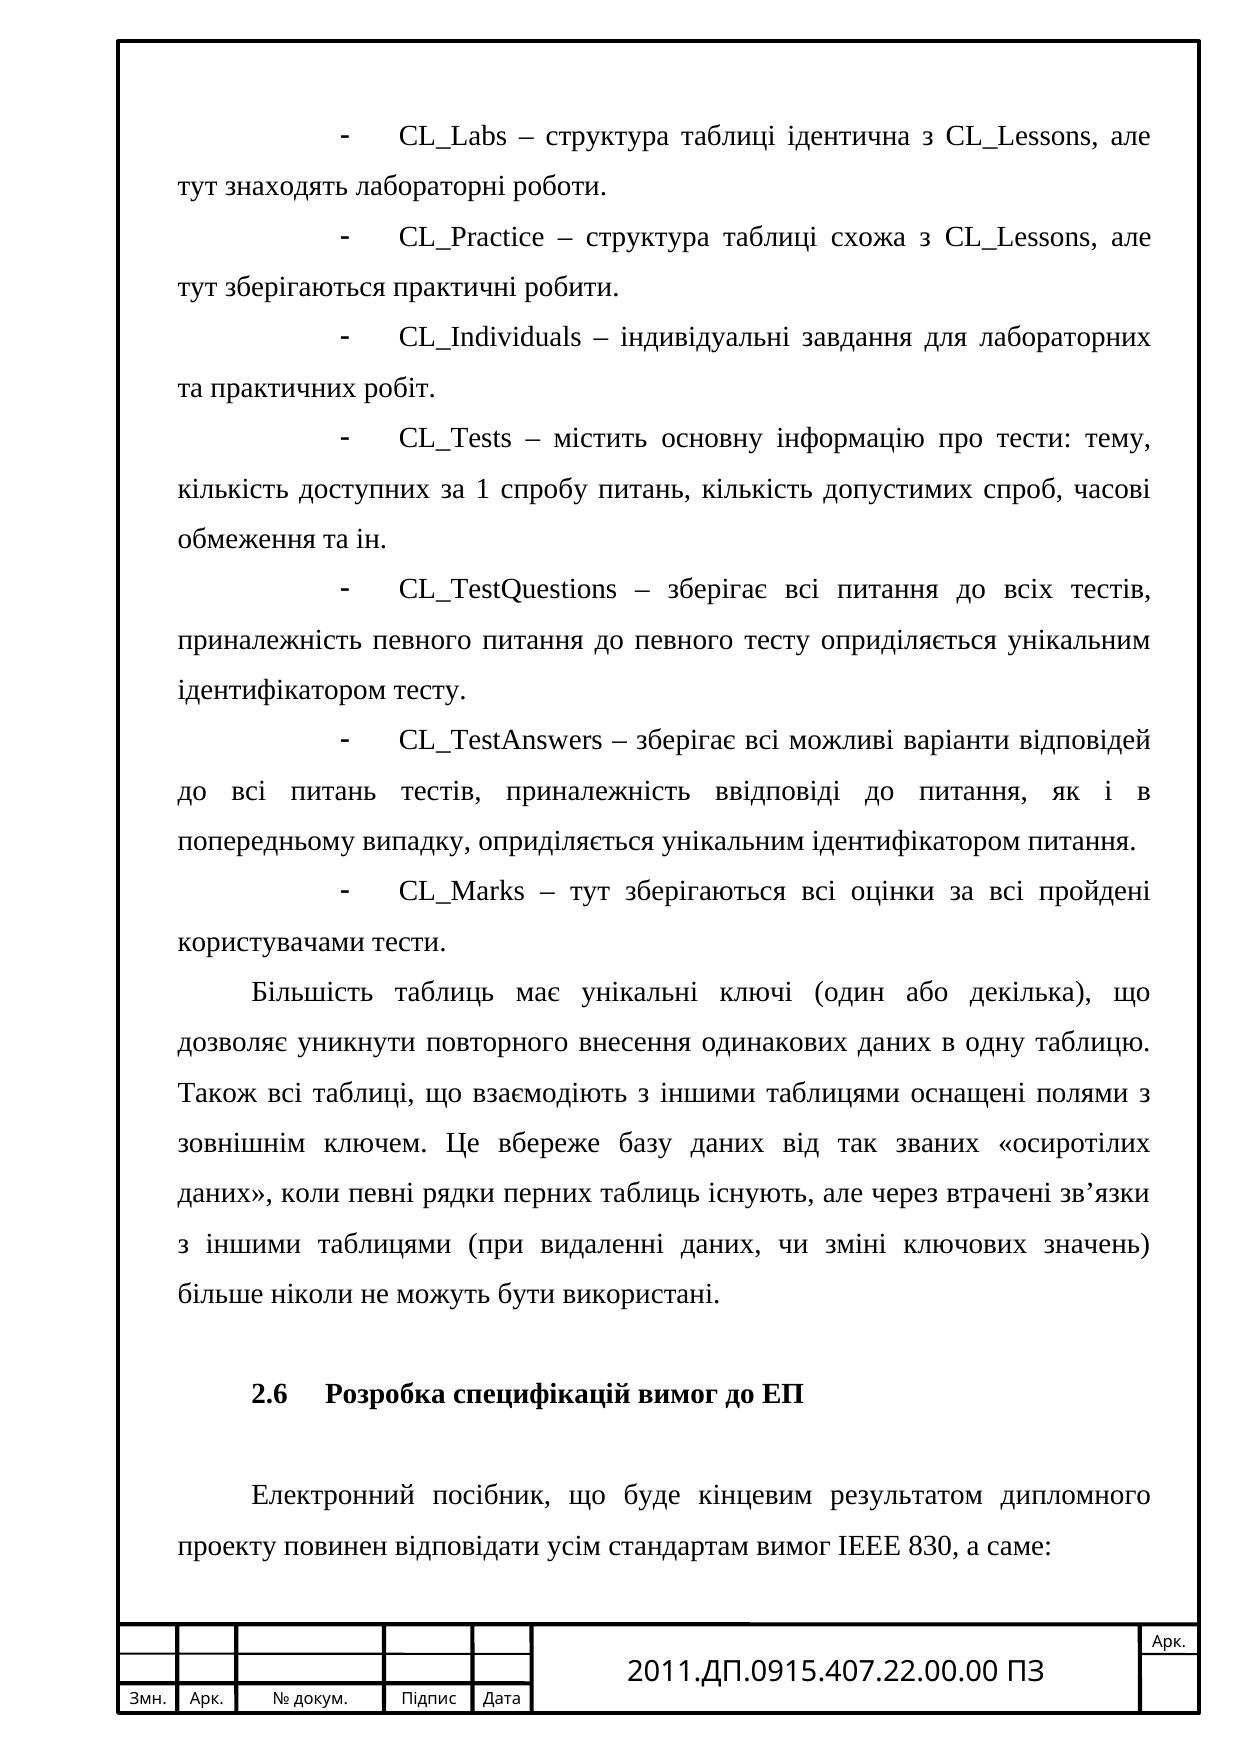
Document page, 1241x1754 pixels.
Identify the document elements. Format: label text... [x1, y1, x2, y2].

list CL_Practice – структура таблиці схожа з CL_Lessons, але тут зберігаються практичні робити. [177, 219, 1152, 303]
list CL_Labs – структура таблиці ідентична з CL_Lessons, але тут знаходять лабораторні роботи. [177, 118, 1152, 202]
list CL_TestQuestions – зберігає всі питання до всіх тестів, приналежність певного питання до певного тесту оприділяється унікальним ідентифікатором тесту. [177, 571, 1152, 706]
list CL_Marks – тут зберігаються всі оцінки за всі пройдені користувачами тести. [177, 873, 1152, 957]
list CL_TestAnswers – зберігає всі можливі варіанти відповідей до всі питань тестів, приналежність ввідповіді до питання, як і в попередньому випадку, оприділяється унікальним ідентифікатором питання. [177, 722, 1152, 857]
text Електронний посібник, що буде кінцевим результатом дипломного проекту повинен відповідати усім стандартам вимог IEEE 830, а саме: [177, 1477, 1152, 1561]
list CL_Individuals – індивідуальні завдання для лабораторних та практичних робіт. [177, 319, 1152, 403]
list Розробка специфікацій вимог до ЕП [177, 1377, 1152, 1410]
list CL_Tests – містить основну інформацію про тести: тему, кількість доступних за 1 спробу питань, кількість допустимих спроб, часові обмеження та ін. [177, 420, 1152, 554]
text Більшість таблиць має унікальні ключі (один або декілька), що дозволяє уникнути повторного внесення одинакових даних в одну таблицю. Також всі таблиці, що взаємодіють з іншими таблицями оснащені полями з зовнішнім ключем. Це вбереже базу даних від так званих «осиротілих даних», коли певні рядки перних таблиць існують, але через втрачені зв’язки з іншими таблицями (при видаленні даних, чи зміні ключових значень) більше ніколи не можуть бути використані. [177, 974, 1152, 1309]
